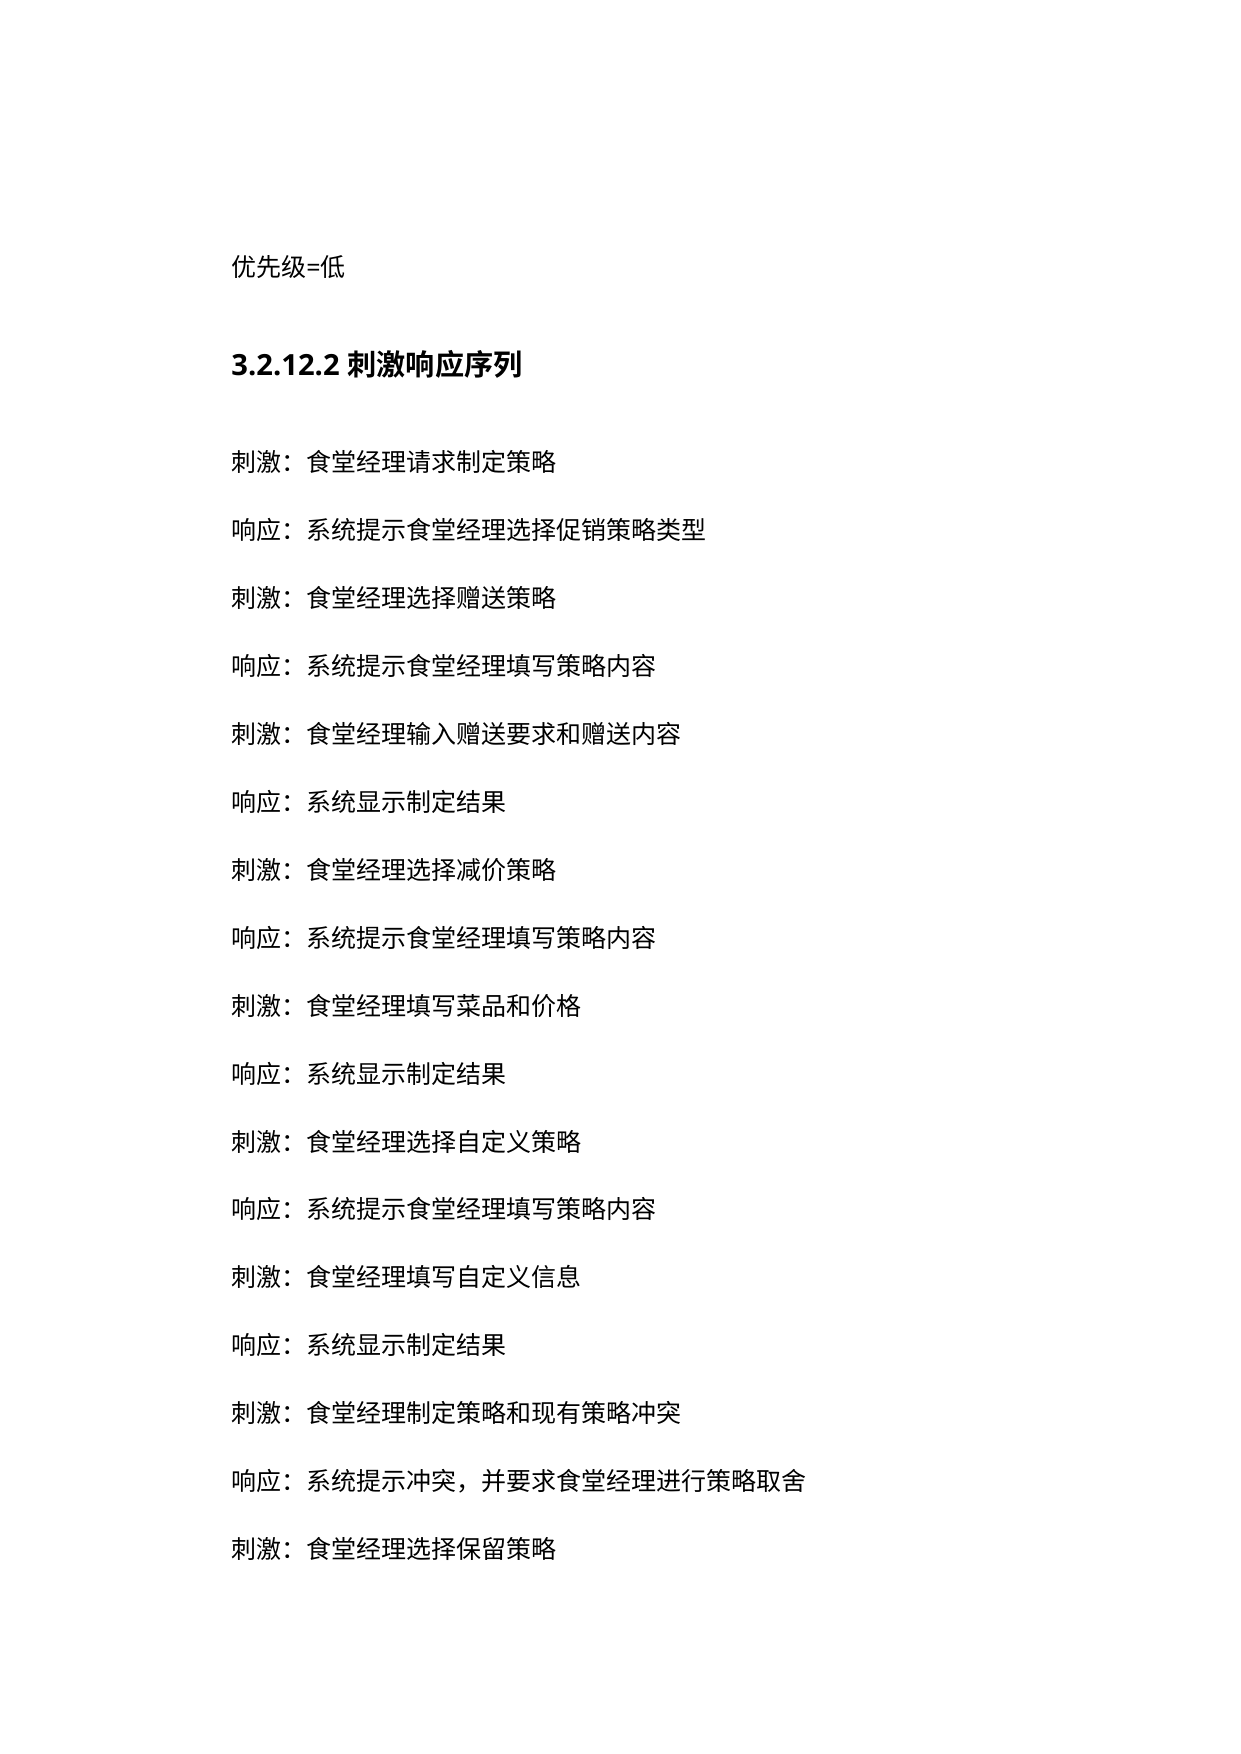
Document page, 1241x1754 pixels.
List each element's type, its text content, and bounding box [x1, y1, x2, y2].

text 刺激：食堂经理选择自定义策略 [187, 1106, 1053, 1174]
text 响应：系统提示食堂经理填写策略内容 [187, 631, 1053, 699]
subtitle 3.2.12.2 刺激响应序列 [187, 329, 1053, 397]
text 响应：系统提示冲突，并要求食堂经理进行策略取舍 [187, 1446, 1053, 1514]
text 刺激：食堂经理选择保留策略 [187, 1514, 1053, 1582]
text 刺激：食堂经理填写菜品和价格 [187, 970, 1053, 1038]
text 响应：系统提示食堂经理填写策略内容 [187, 902, 1053, 970]
text 刺激：食堂经理制定策略和现有策略冲突 [187, 1378, 1053, 1446]
text 刺激：食堂经理输入赠送要求和赠送内容 [187, 699, 1053, 767]
text 响应：系统提示食堂经理选择促销策略类型 [187, 495, 1053, 563]
text 响应：系统提示食堂经理填写策略内容 [187, 1174, 1053, 1242]
text 刺激：食堂经理填写自定义信息 [187, 1242, 1053, 1310]
text 刺激：食堂经理选择赠送策略 [187, 563, 1053, 631]
text 优先级=低 [187, 232, 1053, 300]
text 刺激：食堂经理选择减价策略 [187, 834, 1053, 902]
text 刺激：食堂经理请求制定策略 [187, 427, 1053, 495]
text 响应：系统显示制定结果 [187, 767, 1053, 834]
text 响应：系统显示制定结果 [187, 1310, 1053, 1378]
text 响应：系统显示制定结果 [187, 1038, 1053, 1106]
